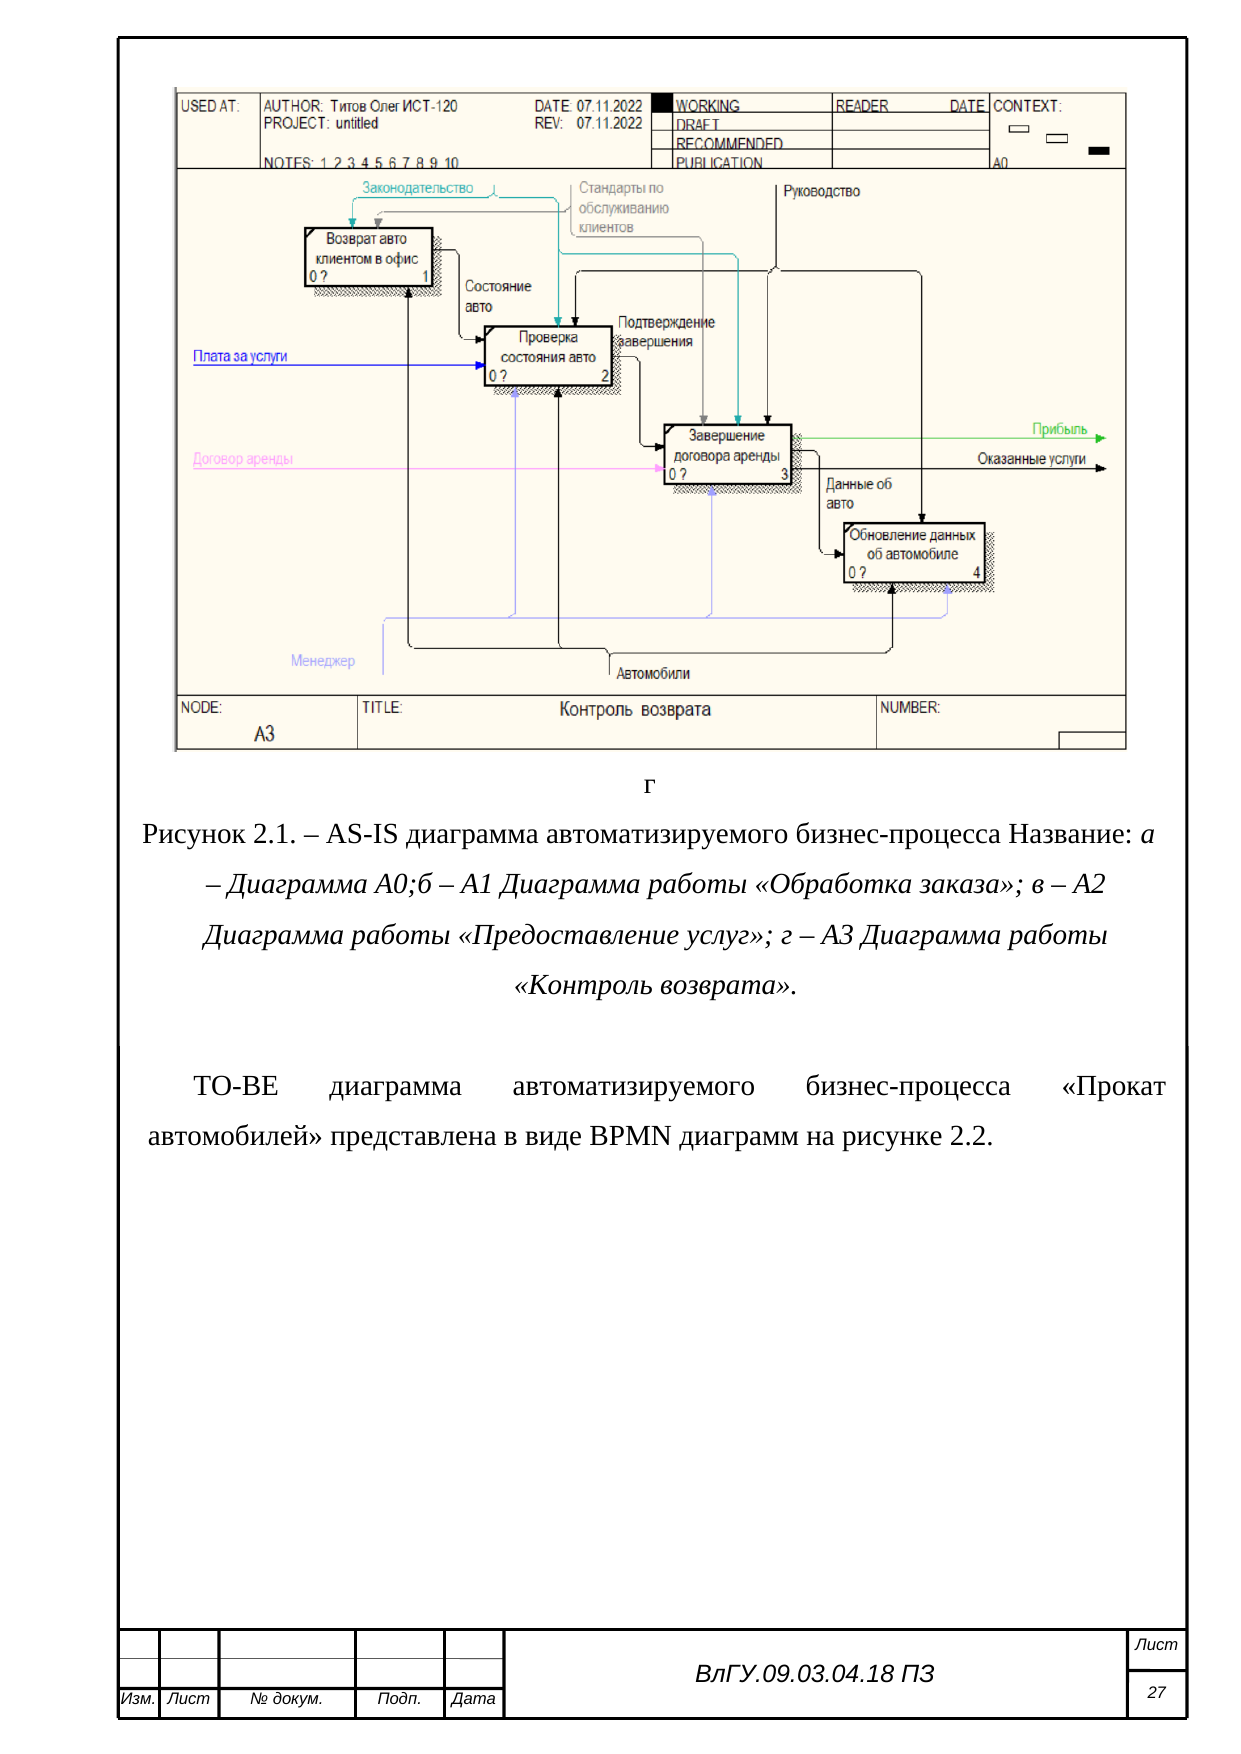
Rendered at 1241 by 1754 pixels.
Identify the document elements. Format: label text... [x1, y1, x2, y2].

picture [172, 87, 1128, 752]
text TO-BE диаграмма автоматизируемого бизнес-процесса «Прокат автомобилей» представлена в виде BPMN диаграмм на рисунке 2.2. [148, 1068, 1167, 1152]
text Рисунок 2.1. – AS-IS диаграмма автоматизируемого бизнес-процесса Название: а – Диаграмма А0;б – А1 Диаграмма работы «Обработка заказа»; в – А2 Диаграмма работы «Предоставление услуг»; г – А3 Диаграмма работы «Контроль возврата». [133, 816, 1167, 1001]
text г [133, 766, 1167, 799]
